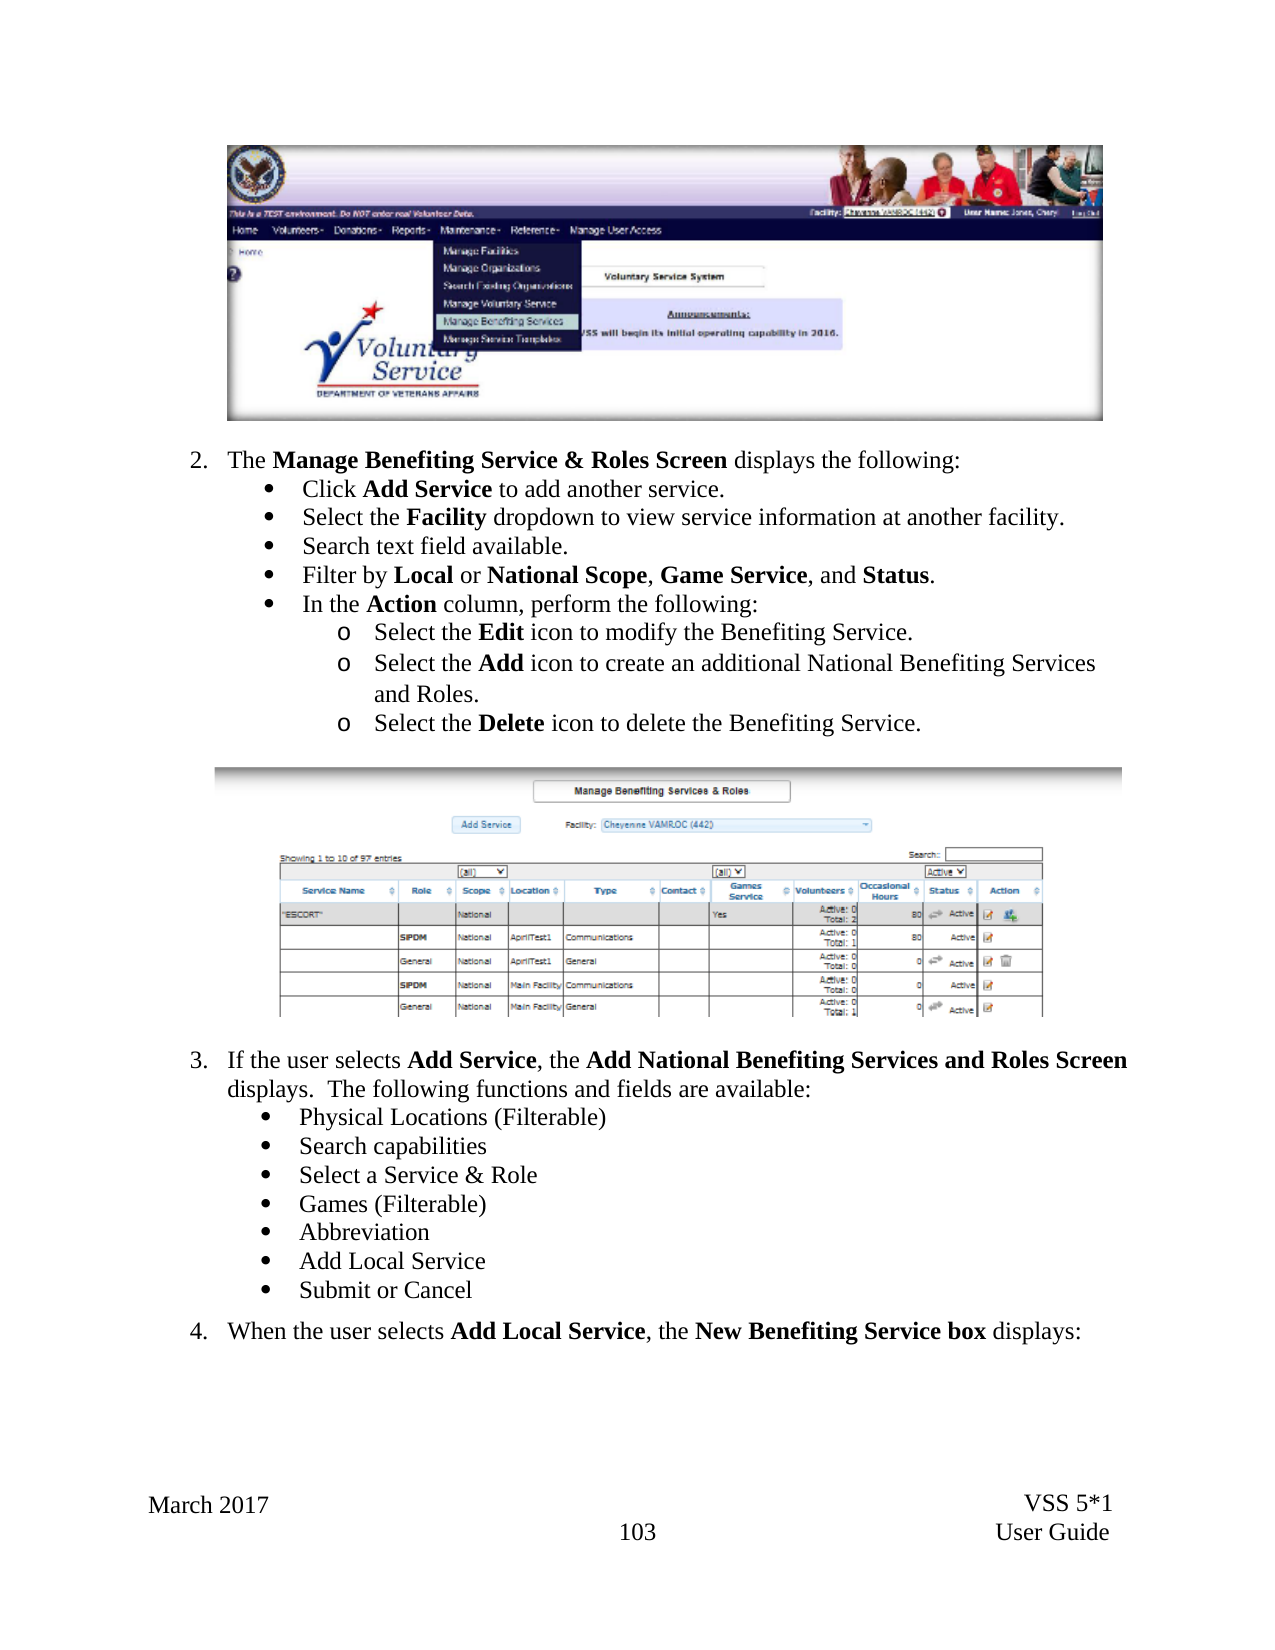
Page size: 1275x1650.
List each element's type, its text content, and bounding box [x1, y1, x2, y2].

list Select the Add icon to create an additional National Benefiting Services and Roles. [336, 648, 1137, 708]
picture [214, 767, 1122, 1017]
list Select a Service & Role [261, 1160, 1137, 1189]
list When the user selects Add Local Service, the New Benefiting Service box displays: [189, 1316, 1137, 1345]
list Search capabilities [261, 1131, 1137, 1160]
list If the user selects Add Service, the Add National Benefiting Services and Roles Screen displays. The following functions and fields are available: [189, 1045, 1137, 1102]
list Select the Delete icon to delete the Benefiting Service. [336, 708, 1137, 739]
list Games (Filterable) [261, 1189, 1137, 1217]
picture [227, 145, 1103, 421]
list Add Local Service [261, 1246, 1137, 1275]
list Select the Edit icon to modify the Benefiting Service. [336, 617, 1137, 648]
list In the Action column, perform the following: [264, 589, 1137, 617]
list Click Add Service to add another service. [264, 474, 1137, 502]
list Abbreviation [261, 1217, 1137, 1246]
list The Manage Benefiting Service & Roles Screen displays the following: [189, 445, 1137, 474]
list Select the Facility dropdown to view service information at another facility. [264, 502, 1137, 531]
list Submit or Cancel [261, 1275, 1137, 1304]
list Physical Locations (Filterable) [261, 1102, 1137, 1131]
list Search text field available. [264, 531, 1137, 560]
list Filter by Local or National Scope, Game Service, and Status. [264, 560, 1137, 589]
